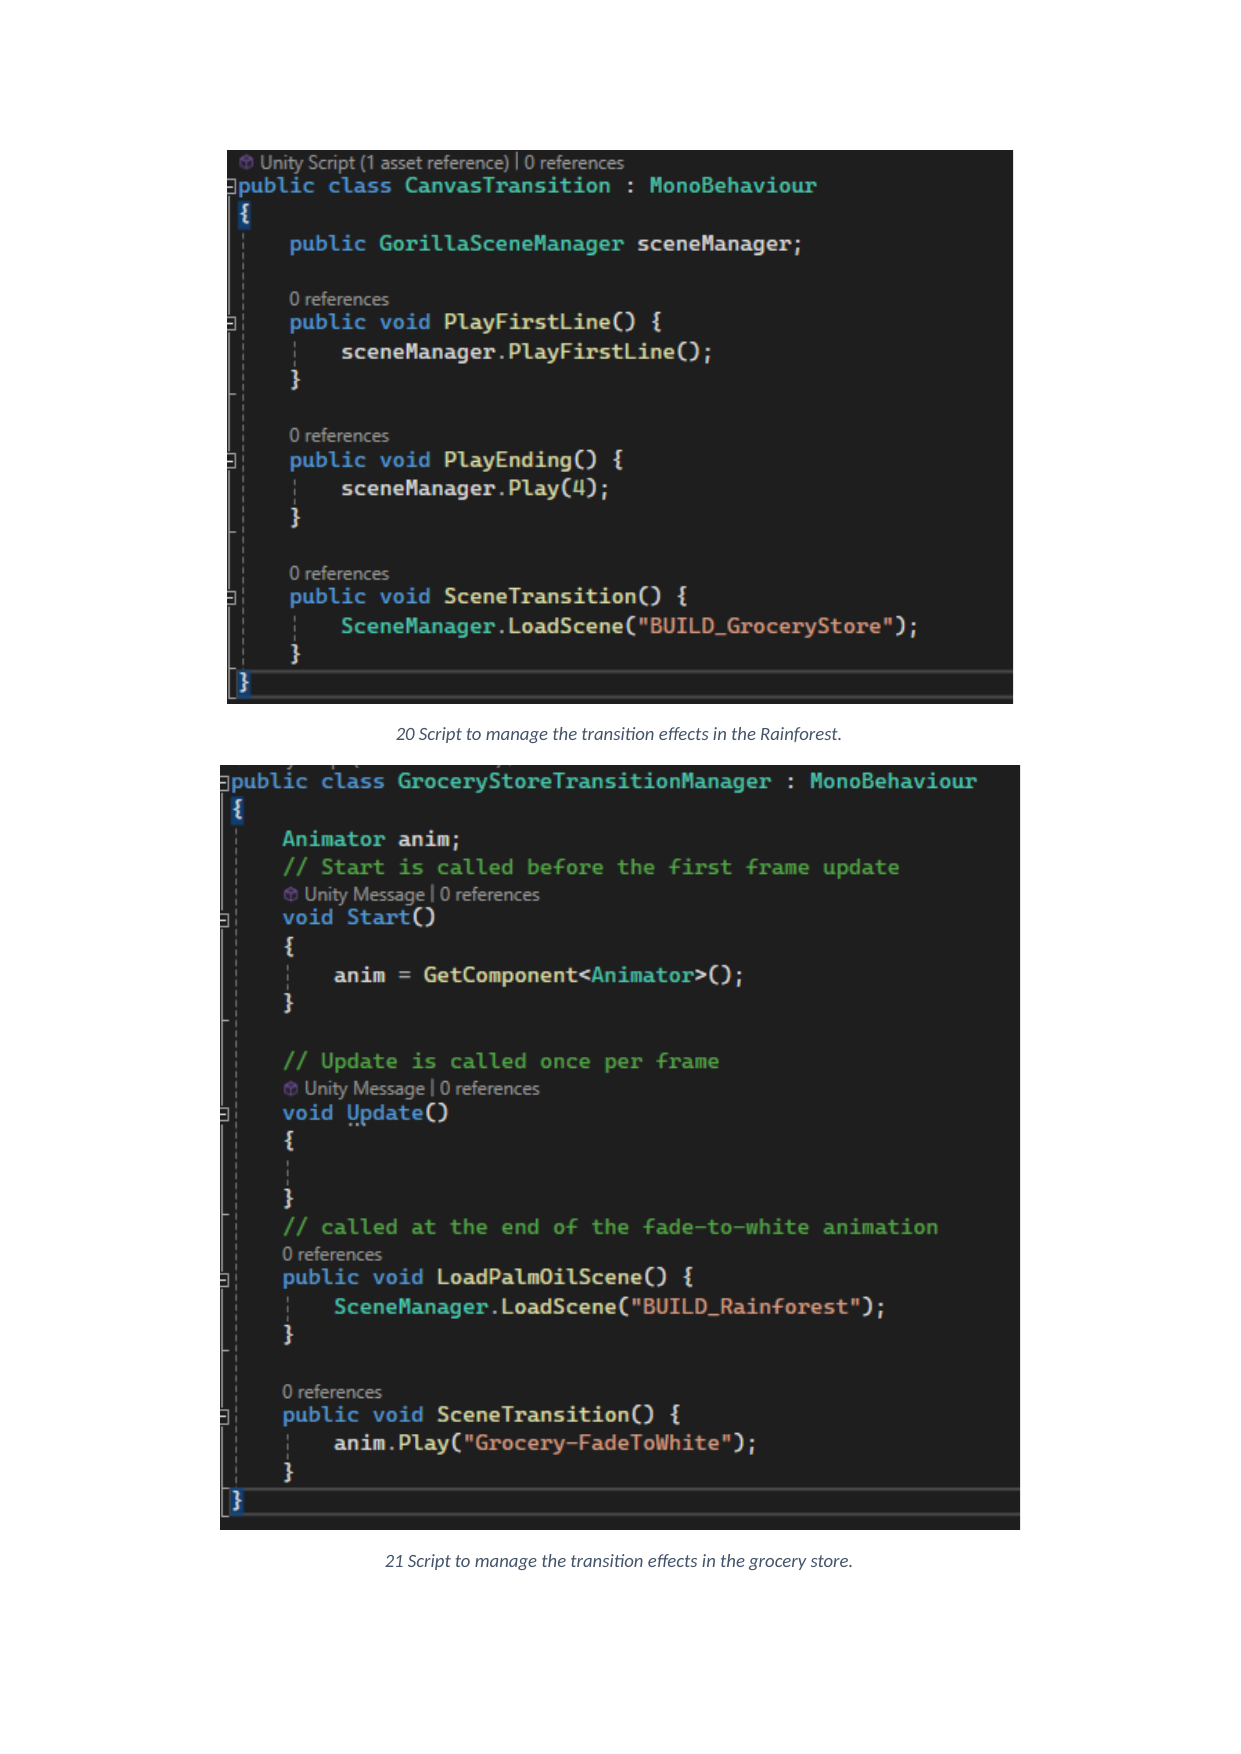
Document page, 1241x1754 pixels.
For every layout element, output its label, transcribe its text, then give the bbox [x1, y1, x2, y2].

picture [220, 765, 1021, 1530]
picture [227, 150, 1014, 704]
